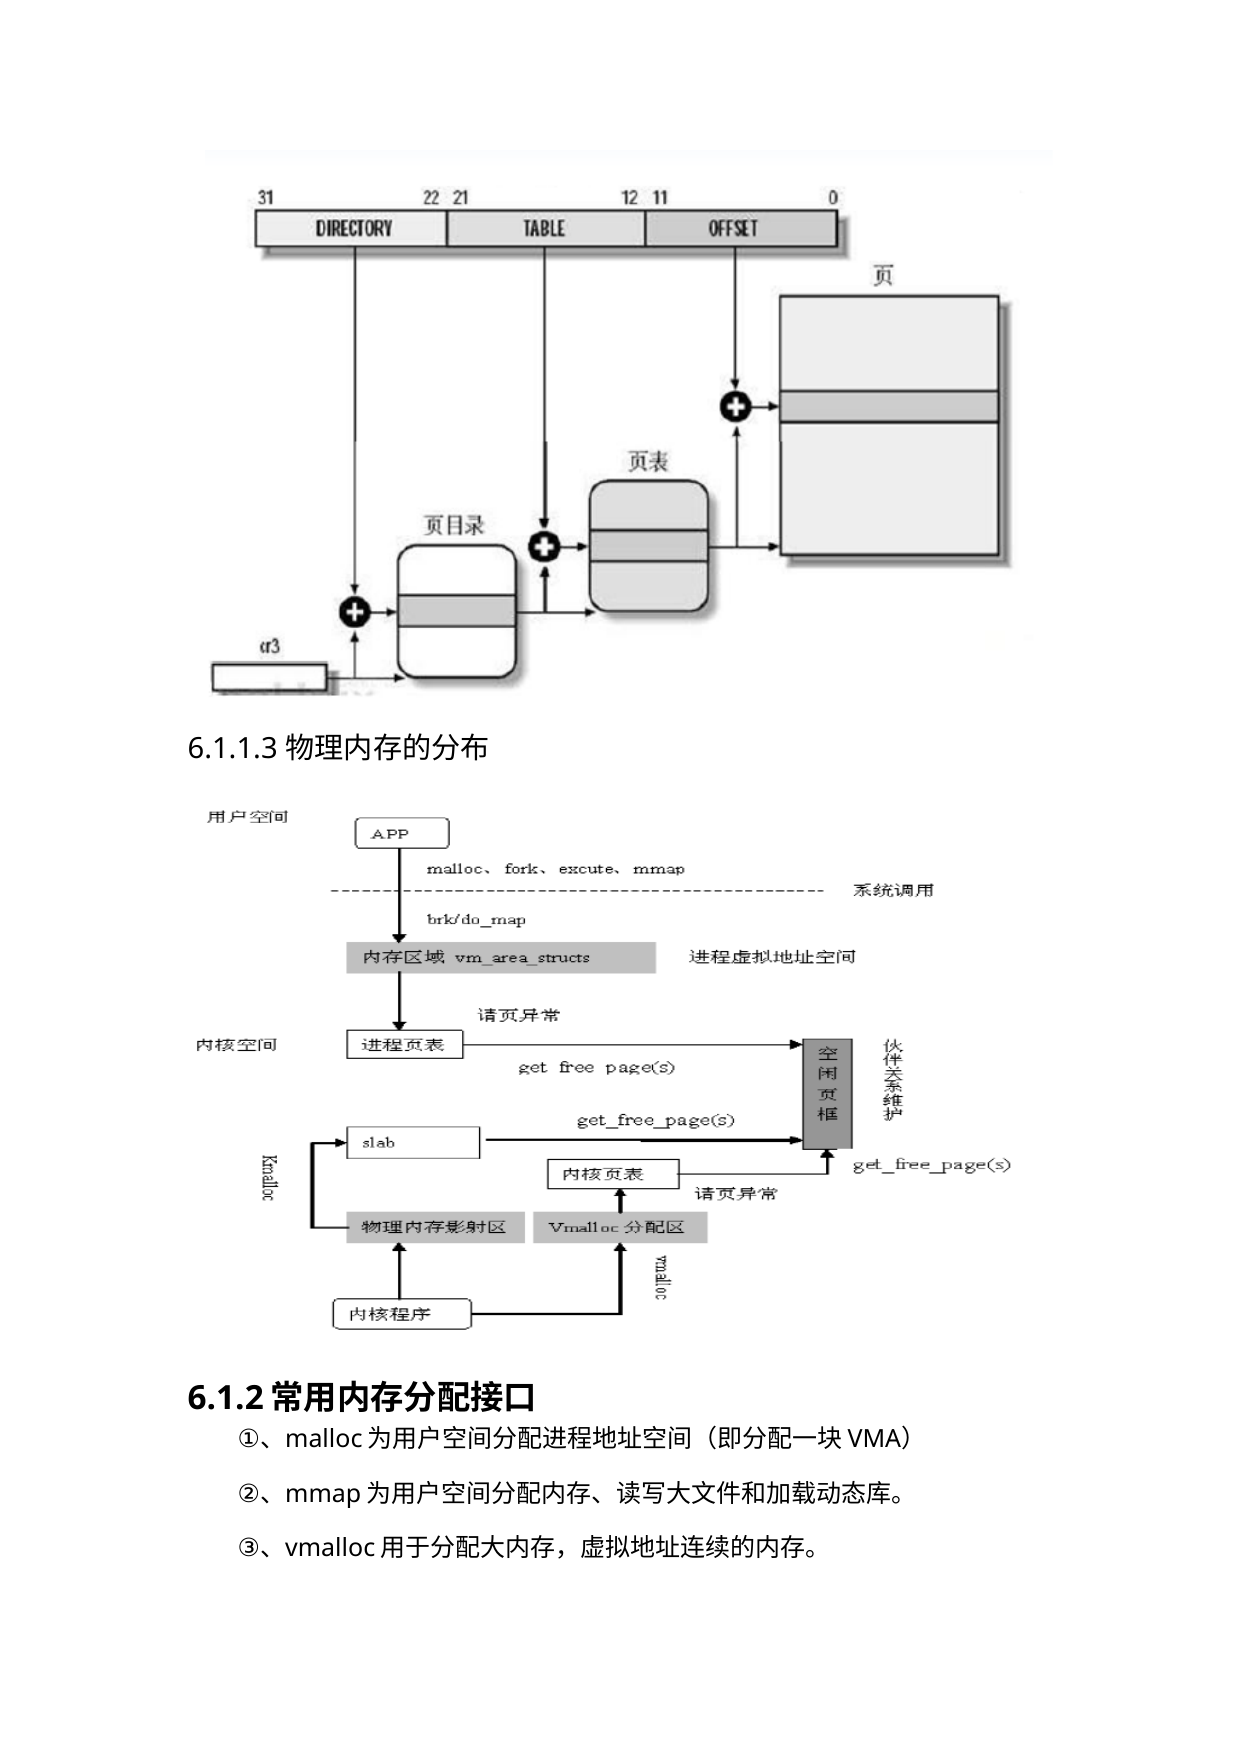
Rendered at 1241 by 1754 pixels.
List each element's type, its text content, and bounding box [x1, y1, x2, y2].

subtitle 6.1.2常用内存分配接口 [187, 1370, 1053, 1419]
text ③、vmalloc用于分配大内存，虚拟地址连续的内存。 [187, 1528, 1053, 1564]
text 6.1.1.3 物理内存的分布 [187, 724, 1053, 767]
text ②、mmap为用户空间分配内存、读写大文件和加载动态库。 [187, 1473, 1053, 1509]
text ①、malloc为用户空间分配进程地址空间（即分配一块VMA） [187, 1419, 1053, 1455]
picture [205, 150, 1053, 704]
picture [187, 787, 1053, 1350]
